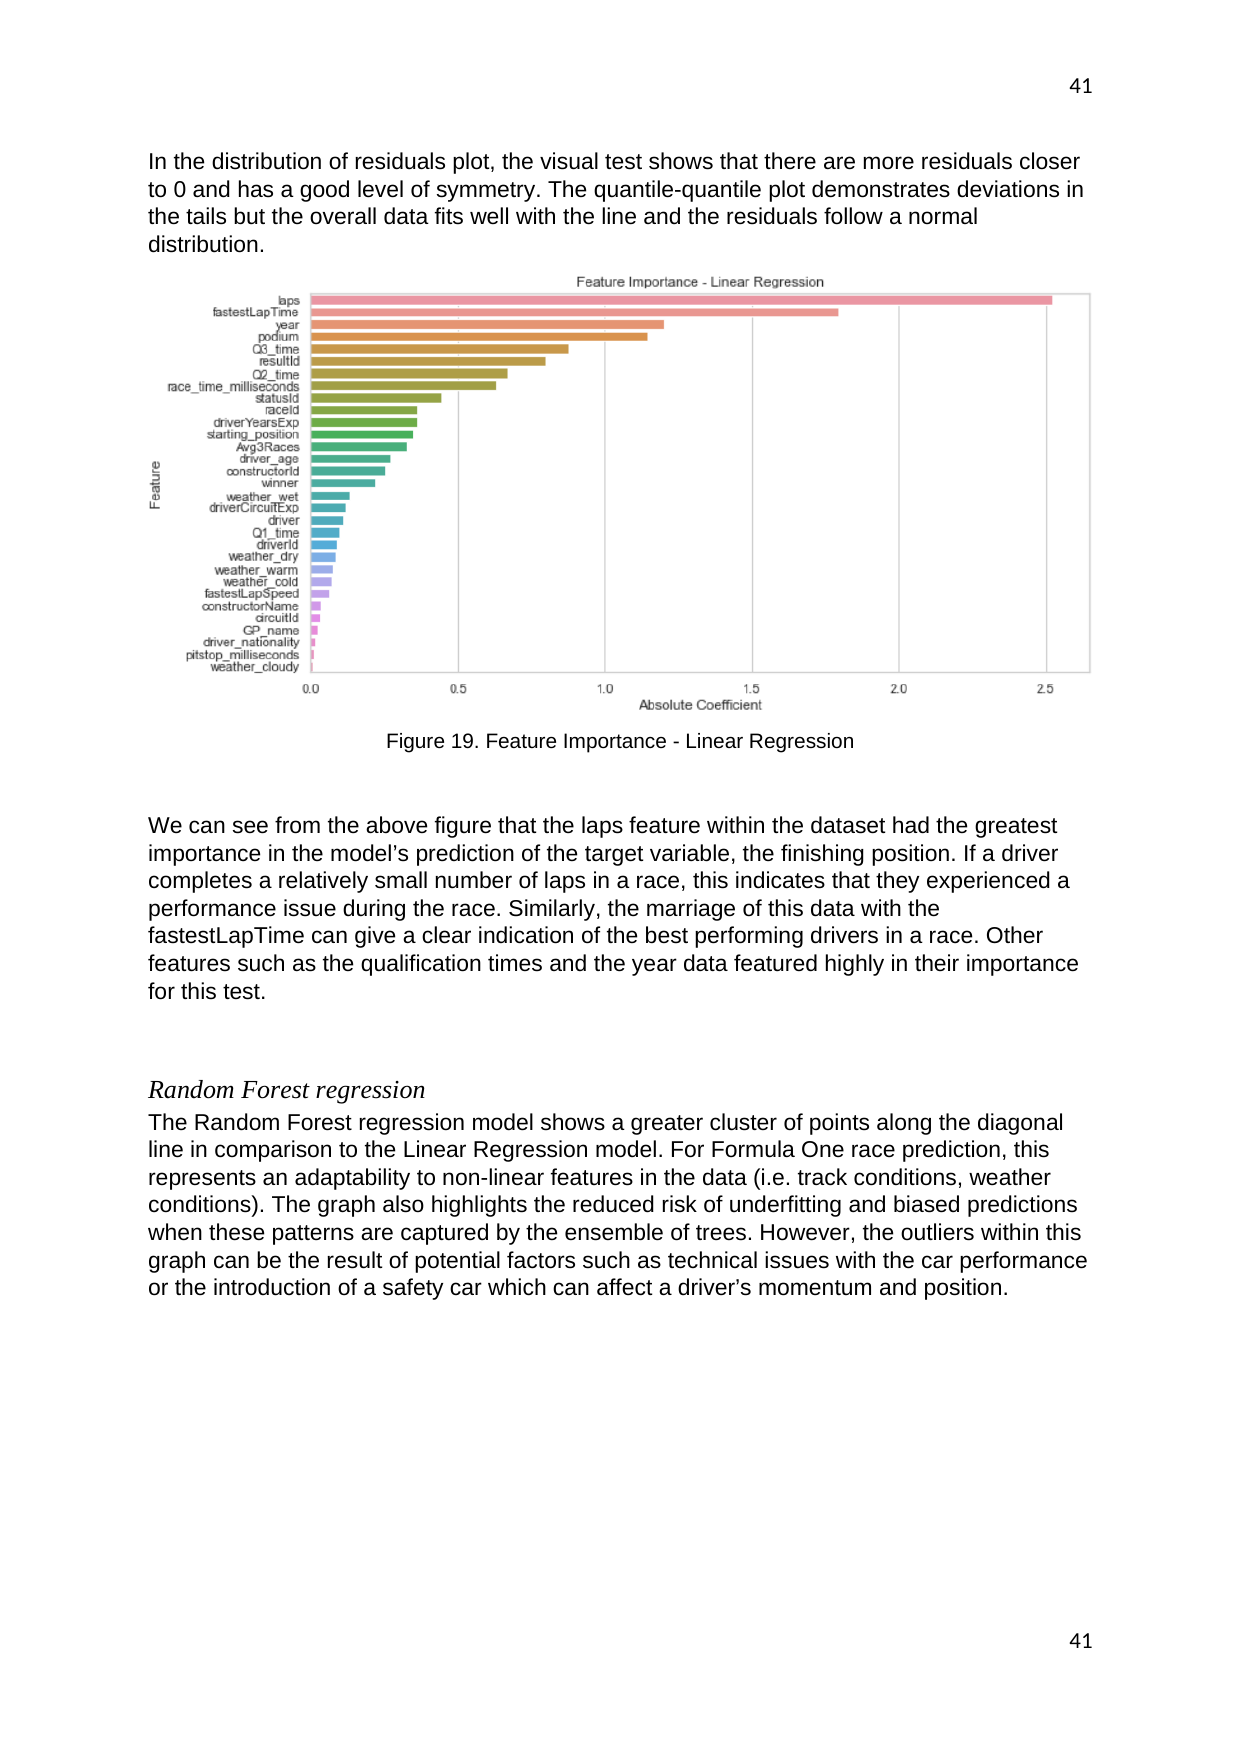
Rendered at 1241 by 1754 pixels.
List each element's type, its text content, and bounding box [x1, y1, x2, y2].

text In the distribution of residuals plot, the visual test shows that there are more residuals closer to 0 and has a good level of symmetry. The quantile-quantile plot demonstrates deviations in the tails but the overall data fits well with the line and the residuals follow a normal distribution. [148, 148, 1092, 257]
text Figure 19. Feature Importance - Linear Regression [148, 728, 1092, 752]
picture [147, 275, 1093, 711]
text We can see from the above figure that the laps feature within the dataset had the greatest importance in the model’s prediction of the target variable, the finishing position. If a driver completes a relatively small number of laps in a race, this indicates that they experienced a performance issue during the race. Similarly, the marriage of this data with the fastestLapTime can give a clear indication of the best performing drivers in a race. Other features such as the qualification times and the year data featured highly in their importance for this test. [148, 812, 1092, 1004]
text The Random Forest regression model shows a greater cluster of points along the diagonal line in comparison to the Linear Regression model. For Formula One race prediction, this represents an adaptability to non-linear features in the data (i.e. track conditions, weather conditions). The graph also highlights the reduced risk of underfitting and biased predictions when these patterns are captured by the ensemble of trees. However, the outliers within this graph can be the result of potential factors such as technical issues with the car performance or the introduction of a safety car which can affect a driver’s momentum and position. [148, 1109, 1092, 1301]
subtitle Random Forest regression [148, 1074, 1092, 1104]
